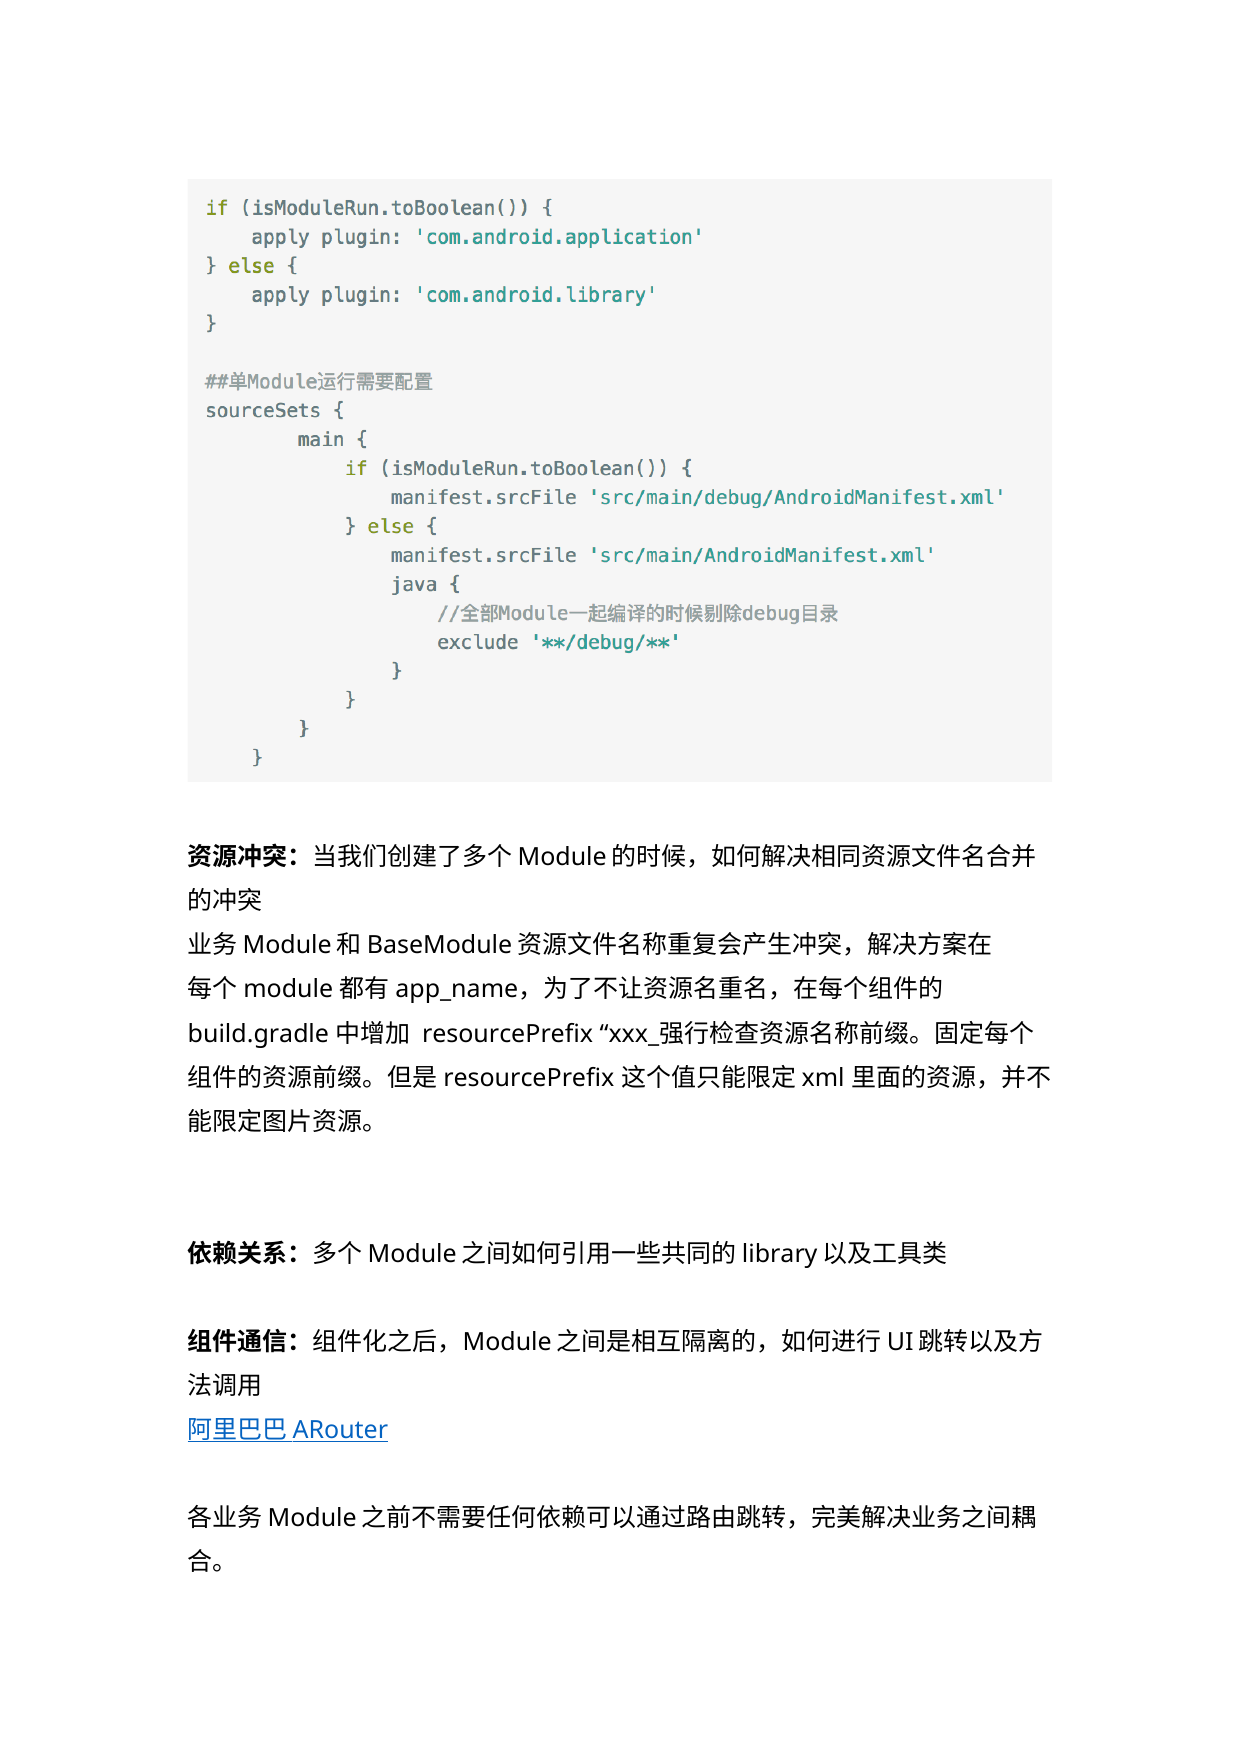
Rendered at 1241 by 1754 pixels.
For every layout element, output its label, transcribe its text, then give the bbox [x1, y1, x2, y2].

text 组件通信：组件化之后，Module之间是相互隔离的，如何进行UI跳转以及方法调用 [187, 1318, 1053, 1406]
text 业务Module和BaseModule资源文件名称重复会产生冲突，解决方案在 [187, 921, 1053, 965]
text 阿里巴巴ARouter [187, 1406, 1053, 1450]
text 资源冲突：当我们创建了多个Module的时候，如何解决相同资源文件名合并的冲突 [187, 833, 1053, 921]
picture [187, 179, 1053, 782]
text 各业务Module之前不需要任何依赖可以通过路由跳转，完美解决业务之间耦合。 [187, 1494, 1053, 1582]
text 每个 module 都有 app_name，为了不让资源名重名，在每个组件的 build.gradle 中增加 resourcePrefix “xxx_强行检查资源名称前缀。固定每个组件的资源前缀。但是 resourcePrefix 这个值只能限定 xml 里面的资源，并不能限定图片资源。 [187, 965, 1053, 1141]
text 依赖关系：多个Module之间如何引用一些共同的library以及工具类 [187, 1229, 1053, 1273]
